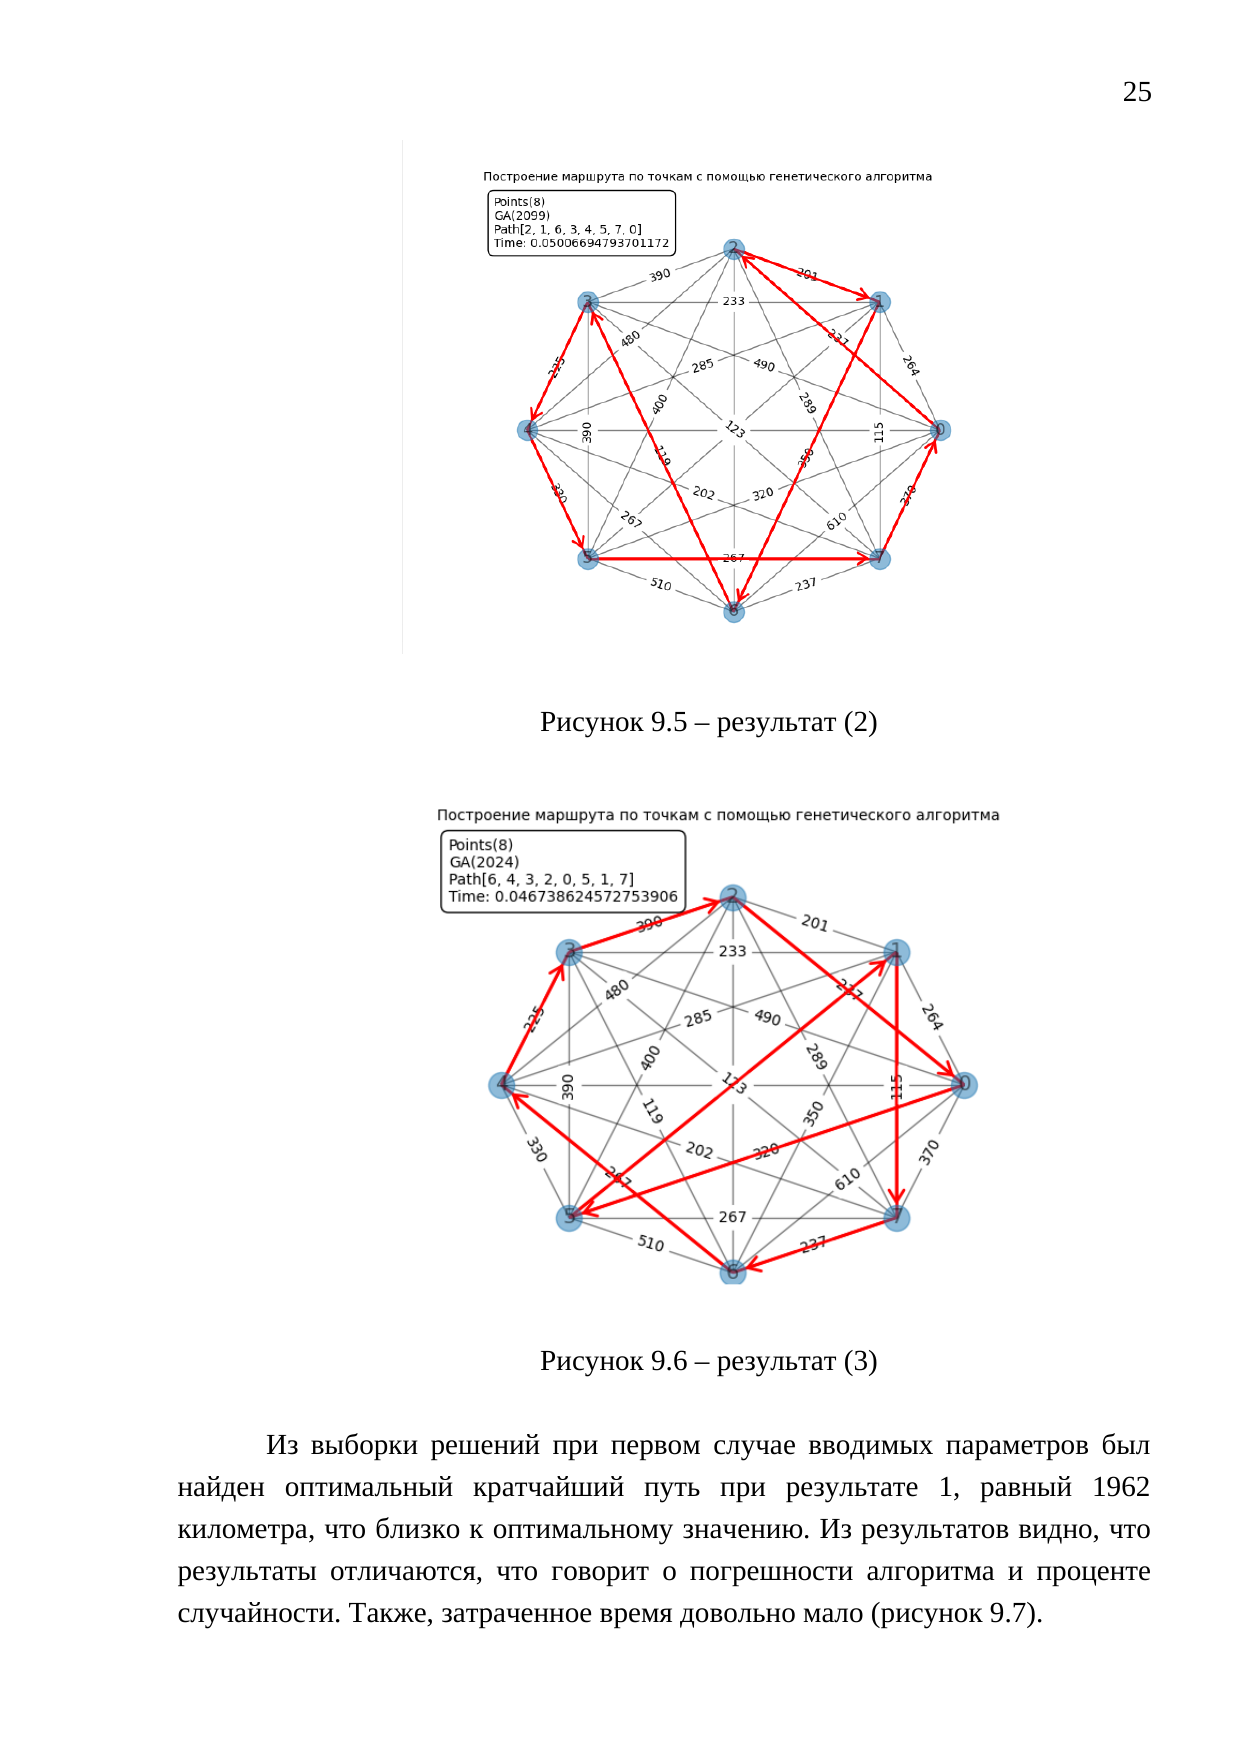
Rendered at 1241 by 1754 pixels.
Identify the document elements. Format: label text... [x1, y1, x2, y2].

picture [402, 140, 1015, 654]
text Рисунок 9.6 – результат (3) [177, 1343, 1152, 1377]
picture [407, 787, 1010, 1294]
text Рисунок 9.5 – результат (2) [177, 704, 1152, 738]
text Из выборки решений при первом случае вводимых параметров был найден оптимальный кратчайший путь при результате 1, равный 1962 километра, что близко к оптимальному значению. Из результатов видно, что результаты отличаются, что говорит о погрешности алгоритма и проценте случайности. Также, затраченное время довольно мало (рисунок 9.7). [177, 1427, 1152, 1628]
